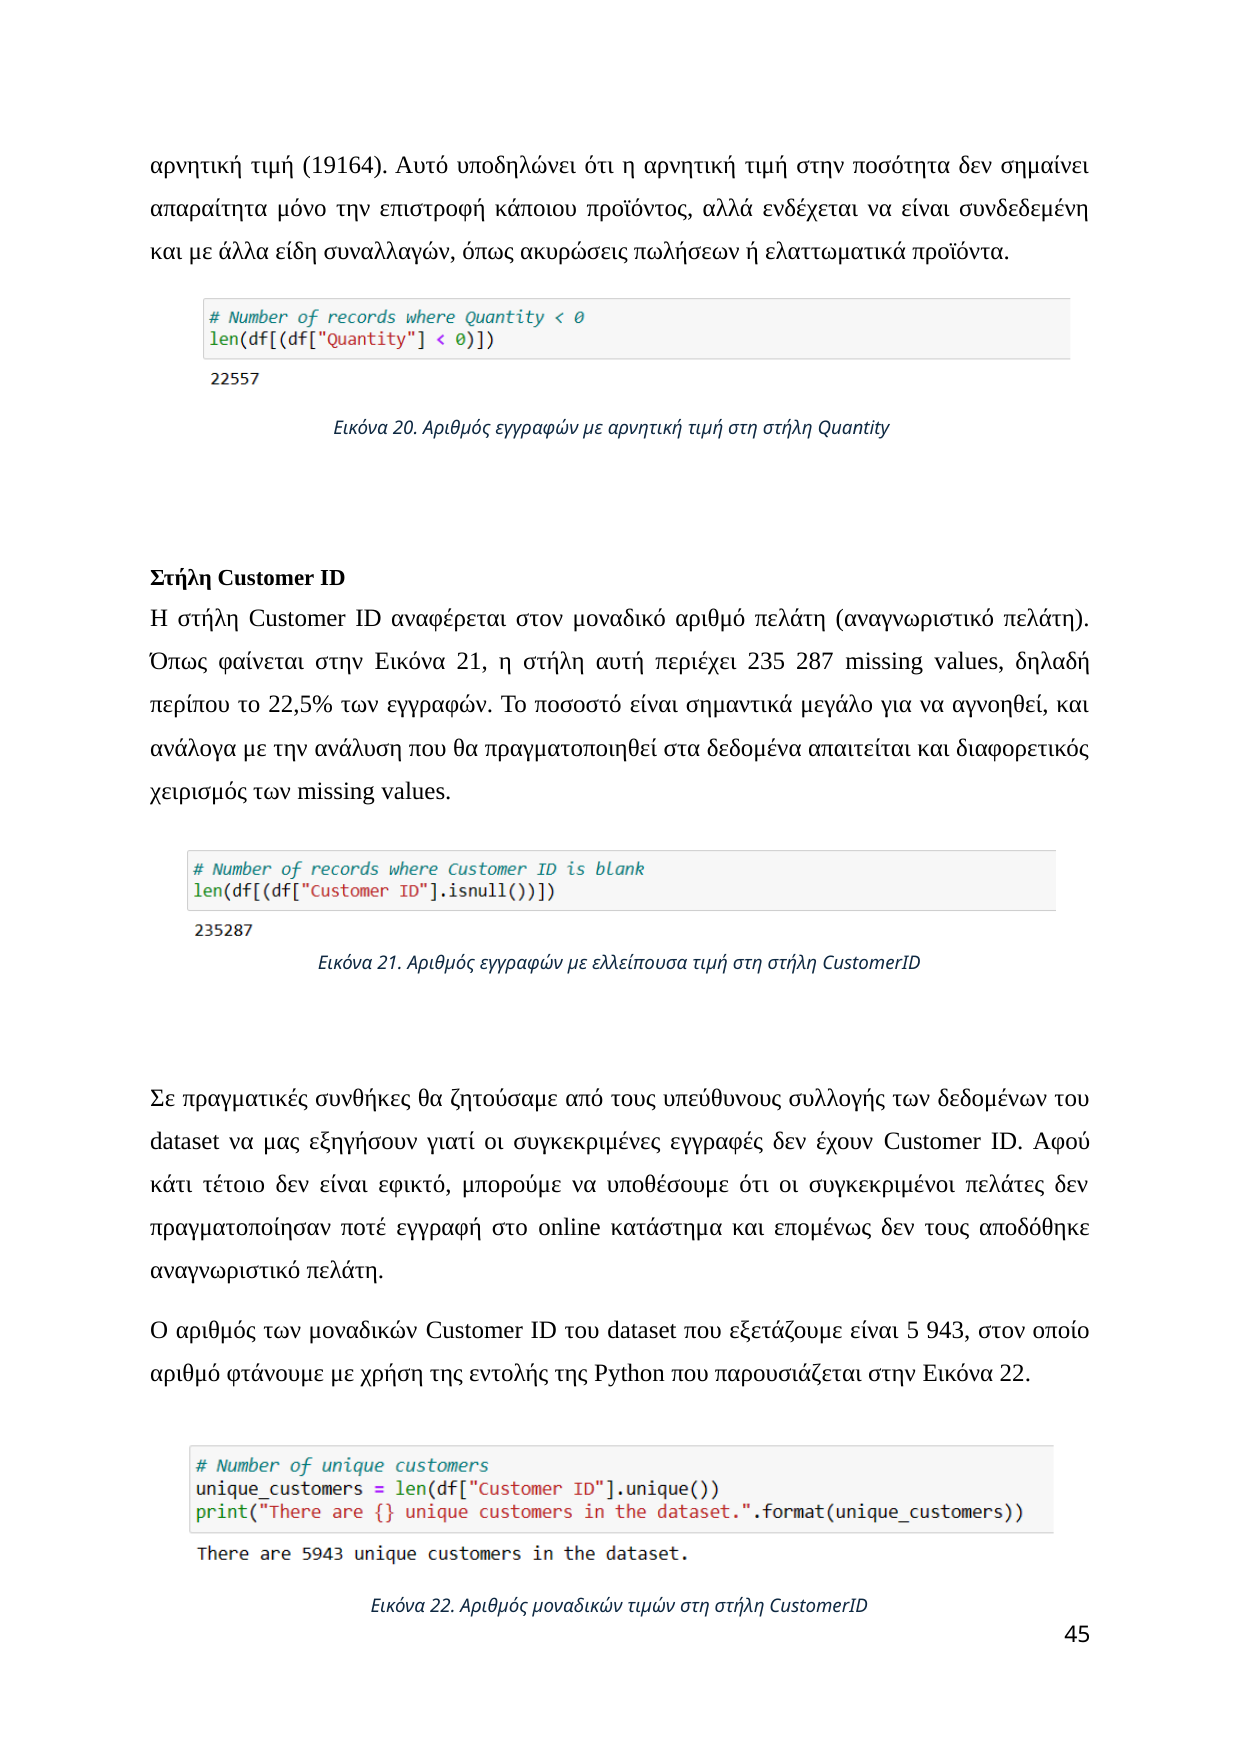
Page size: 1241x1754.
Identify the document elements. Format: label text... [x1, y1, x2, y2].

text Ο αριθμός των μοναδικών Customer ID του dataset που εξετάζουμε είναι 5 943, στον οποίο αριθμό φτάνουμε με χρήση της εντολής της Python που παρουσιάζεται στην Εικόνα 22. [150, 1315, 1090, 1387]
picture [186, 1443, 1054, 1583]
text H στήλη Customer ID αναφέρεται στον μοναδικό αριθμό πελάτη (αναγνωριστικό πελάτη). Όπως φαίνεται στην Εικόνα 21, η στήλη αυτή περιέχει 235 287 missing values, δηλαδή περίπου το 22,5% των εγγραφών. Το ποσοστό είναι σημαντικά μεγάλο για να αγνοηθεί, και ανάλογα με την ανάλυση που θα πραγματοποιηθεί στα δεδομένα απαιτείται και διαφορετικός χειρισμός των missing values. [150, 603, 1090, 804]
text Στήλη Customer ID [150, 564, 1090, 590]
picture [201, 296, 1071, 400]
picture [185, 847, 1056, 941]
text Σε πραγματικές συνθήκες θα ζητούσαμε από τους υπεύθυνους συλλογής των δεδομένων του dataset να μας εξηγήσουν γιατί οι συγκεκριμένες εγγραφές δεν έχουν Customer ID. Αφού κάτι τέτοιο δεν είναι εφικτό, μπορούμε να υποθέσουμε ότι οι συγκεκριμένοι πελάτες δεν πραγματοποίησαν ποτέ εγγραφή στο online κατάστημα και επομένως δεν τους αποδόθηκε αναγνωριστικό πελάτη. [150, 1083, 1090, 1284]
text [150, 150, 1090, 265]
